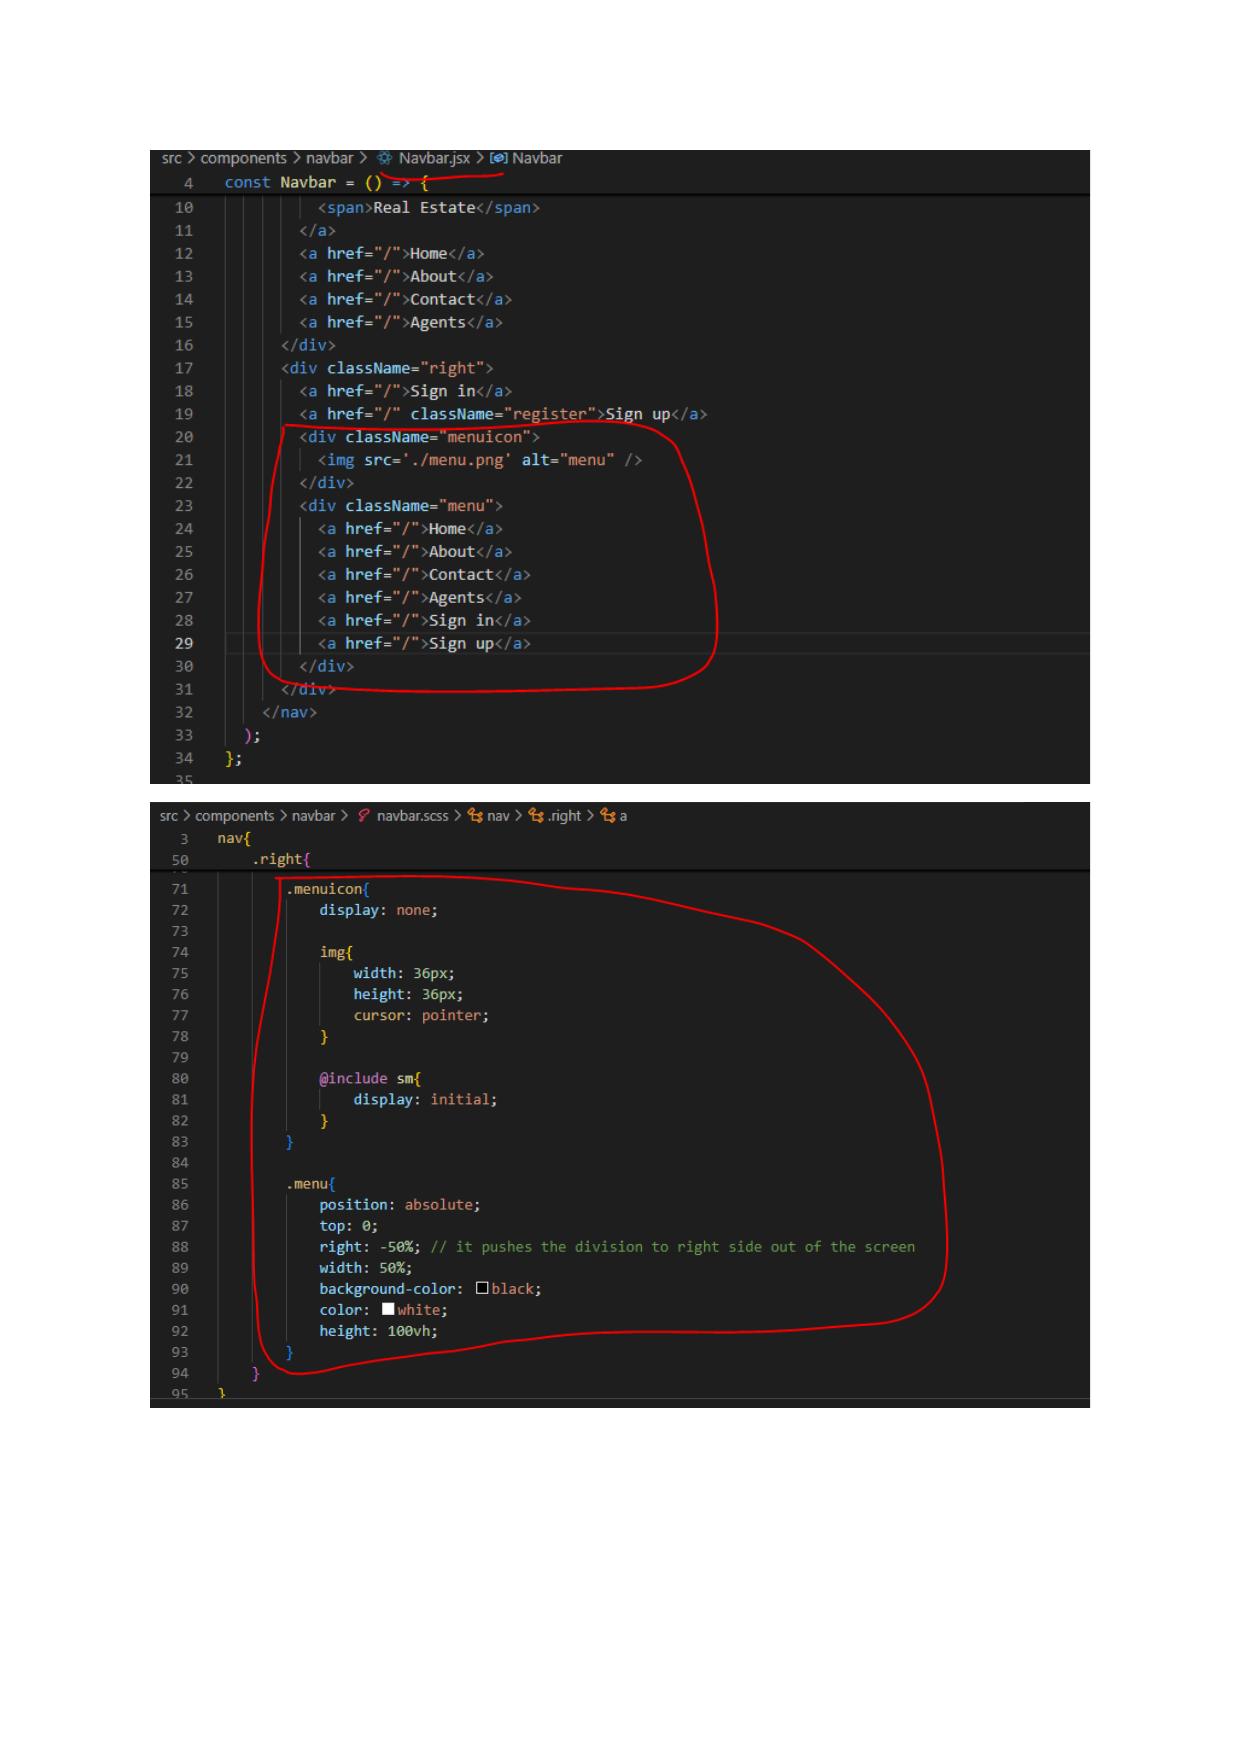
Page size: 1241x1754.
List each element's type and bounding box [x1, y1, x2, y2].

picture [150, 150, 1091, 784]
picture [150, 802, 1091, 1408]
